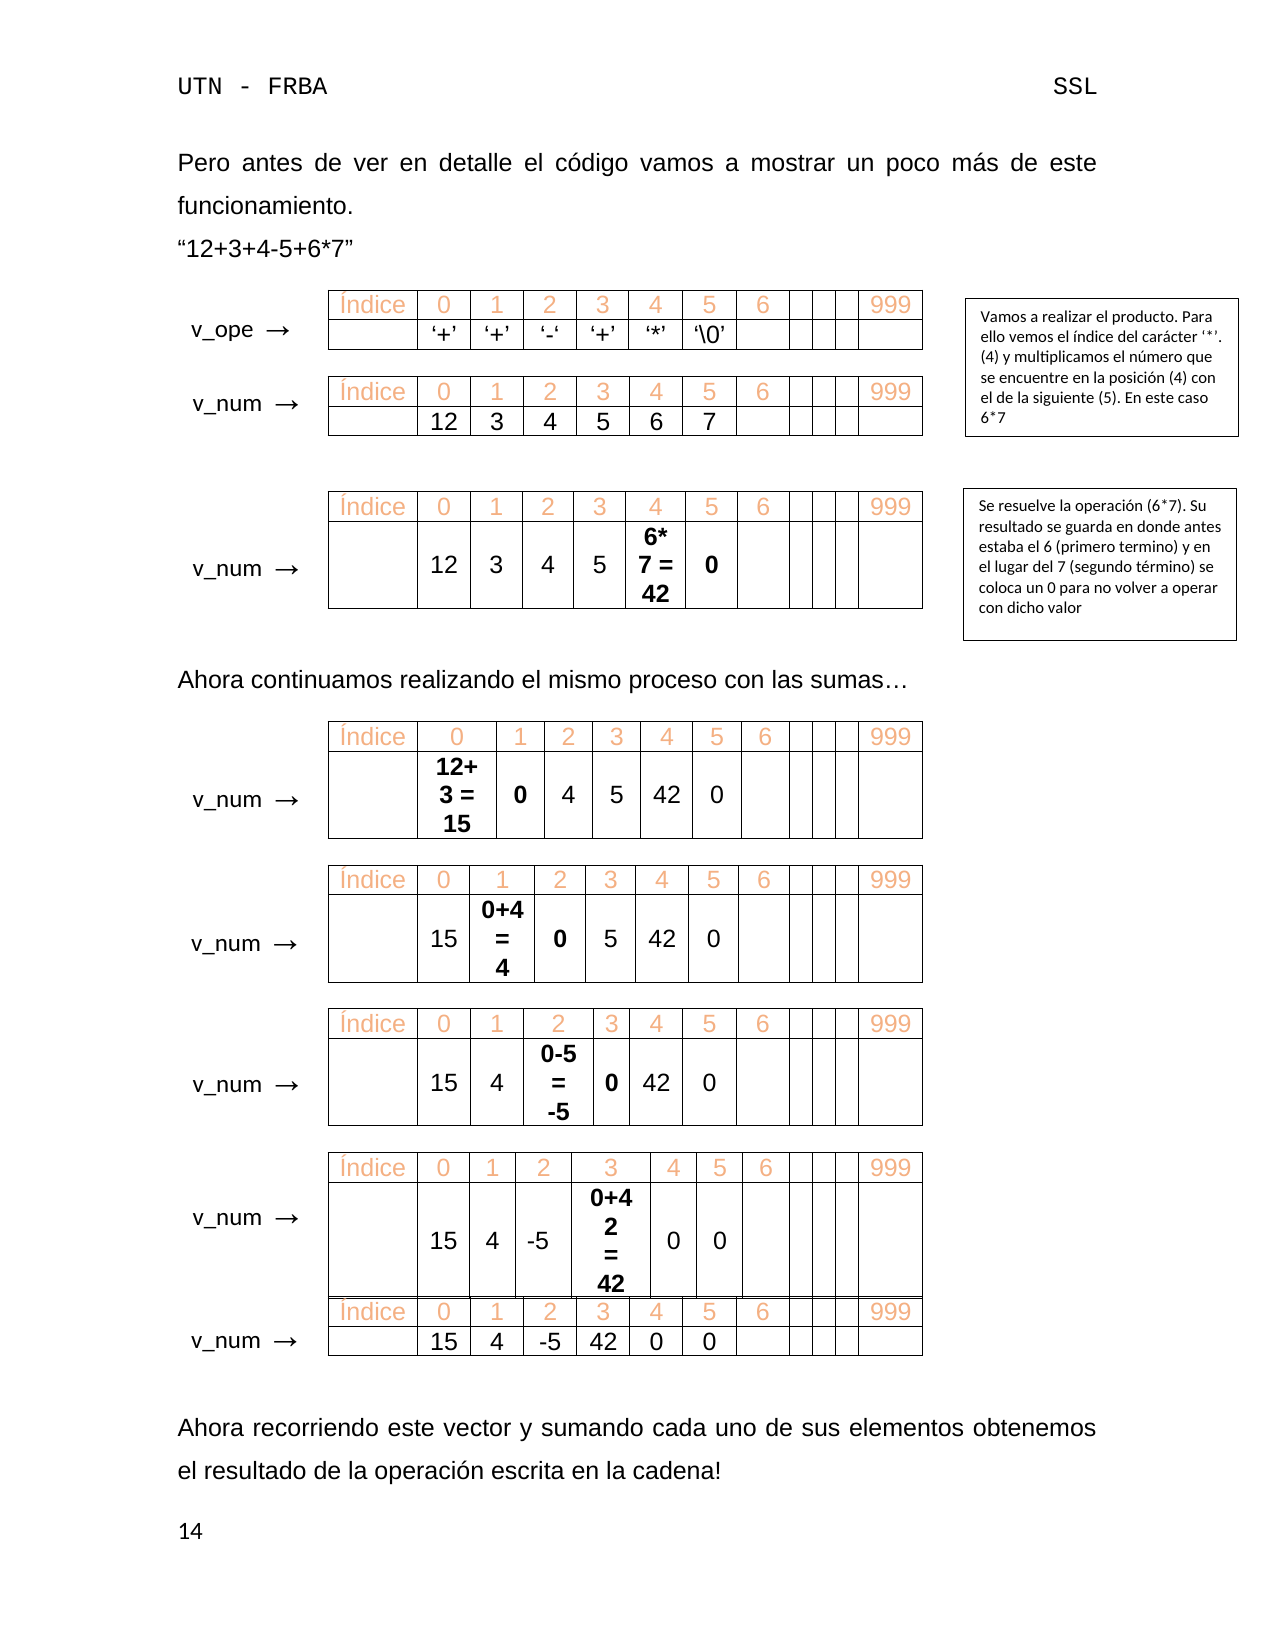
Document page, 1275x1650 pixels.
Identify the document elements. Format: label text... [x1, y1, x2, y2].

table_header 6 [743, 1153, 789, 1182]
table_cell 0 [535, 895, 585, 982]
table_header [836, 377, 858, 406]
table_header [836, 1297, 858, 1326]
table_cell [329, 1327, 417, 1355]
table_header 1 [497, 722, 544, 751]
table_cell 15 [418, 1327, 470, 1355]
table_header 999 [859, 1009, 922, 1038]
table_cell [859, 1039, 922, 1125]
table_header [813, 1153, 835, 1182]
table_header Índice [329, 1009, 417, 1038]
table_cell 0 [683, 1039, 736, 1125]
table_header 999 [859, 1153, 922, 1182]
table_cell [836, 522, 858, 608]
table_header 0 [418, 722, 496, 751]
table_cell [859, 320, 922, 349]
table_header 0 [418, 1297, 470, 1326]
table_header 3 [574, 492, 625, 521]
table_cell 15 [418, 1183, 469, 1296]
table_cell [329, 320, 417, 349]
table_cell [790, 1183, 812, 1296]
table_cell 0 [686, 522, 737, 608]
table_header Índice [329, 866, 417, 894]
table_header 5 [697, 1153, 742, 1182]
table_cell [790, 1327, 812, 1355]
table_header [813, 866, 835, 894]
table_cell [836, 1183, 858, 1296]
table_cell [813, 1183, 835, 1296]
table_cell [790, 407, 812, 435]
table_cell 15 [418, 1039, 470, 1125]
table_header [836, 492, 858, 521]
table_cell [790, 320, 812, 349]
table_header [790, 377, 812, 406]
table_cell [743, 1183, 789, 1296]
table_cell -5 [516, 1183, 571, 1296]
table_header 2 [524, 1297, 576, 1326]
table_cell 6*7 = 42 [626, 522, 685, 608]
table_cell [329, 407, 417, 435]
table_header 6 [738, 492, 789, 521]
table_cell [836, 752, 858, 838]
table_cell 5 [593, 752, 640, 838]
table_cell ‘+’ [471, 320, 523, 349]
table_cell 15 [418, 895, 469, 982]
table_header 0 [418, 1009, 470, 1038]
table_header 1 [471, 492, 522, 521]
table_cell [329, 752, 417, 838]
table_header 4 [630, 377, 682, 406]
table_cell [813, 1039, 835, 1125]
table_header 2 [524, 1009, 593, 1038]
table_header 1 [471, 1297, 523, 1326]
table_cell 0 [497, 752, 544, 838]
table_header 3 [577, 377, 629, 406]
table_header 5 [683, 1009, 736, 1038]
table_cell [790, 752, 812, 838]
table_cell 0 [651, 1183, 696, 1296]
table_cell [859, 752, 922, 838]
table_cell 4 [470, 1183, 515, 1296]
table_header 4 [630, 1009, 682, 1038]
table_cell 42 [630, 1039, 682, 1125]
table_header 999 [859, 866, 922, 894]
table_cell ‘\0’ [683, 320, 736, 349]
table_header 0 [418, 866, 469, 894]
table_header Índice [329, 722, 417, 751]
table_header 3 [577, 1297, 629, 1326]
table_header 2 [523, 492, 573, 521]
table_cell [859, 1183, 922, 1296]
table_cell 0 [693, 752, 741, 838]
table_cell [737, 1327, 789, 1355]
table_cell ‘-‘ [524, 320, 576, 349]
text Ahora recorriendo este vector y sumando cada uno de sus elementos obtenemos el resultado de la operación escrita en la cadena! [177, 1413, 1098, 1484]
table_cell 0-5 = -5 [524, 1039, 593, 1125]
table_cell [836, 320, 858, 349]
text Ahora continuamos realizando el mismo proceso con las sumas… [177, 665, 1098, 694]
table_cell [790, 895, 812, 982]
table_header 1 [471, 1009, 523, 1038]
table_header 3 [586, 866, 635, 894]
table_header 6 [742, 722, 789, 751]
table_cell [859, 1327, 922, 1355]
table_cell [790, 522, 812, 608]
table_cell 5 [574, 522, 625, 608]
table_cell 3 [471, 407, 523, 435]
table_header [813, 1009, 835, 1038]
table_cell [836, 407, 858, 435]
table_header 4 [641, 722, 692, 751]
table_cell [859, 895, 922, 982]
table_header 2 [524, 377, 576, 406]
table_header [790, 291, 812, 319]
table_cell [813, 1327, 835, 1355]
table_header 999 [859, 377, 922, 406]
table_cell 3 [471, 522, 522, 608]
table_header [813, 492, 835, 521]
table_header 6 [737, 1297, 789, 1326]
table_cell 4 [545, 752, 592, 838]
table_header [836, 866, 858, 894]
table_header 5 [683, 1297, 736, 1326]
table_cell 0 [630, 1327, 682, 1355]
table_cell 7 [683, 407, 736, 435]
table_cell 0+4 = 4 [470, 895, 534, 982]
table_header 5 [683, 377, 736, 406]
table_header 2 [545, 722, 592, 751]
table_header 6 [737, 1009, 789, 1038]
table_header Índice [329, 377, 417, 406]
table_cell [813, 522, 835, 608]
table_header 0 [418, 492, 470, 521]
table_header Índice [329, 291, 417, 319]
table_cell 42 [636, 895, 688, 982]
table_cell 12+3 = 15 [418, 752, 496, 838]
table_header 3 [577, 291, 628, 319]
table_cell ‘+’ [418, 320, 470, 349]
table_header 1 [471, 291, 523, 319]
table_cell 4 [523, 522, 573, 608]
table_cell [737, 320, 789, 349]
table_header [813, 1297, 835, 1326]
table_header 5 [689, 866, 738, 894]
table_cell 4 [471, 1327, 523, 1355]
table_header 0 [418, 291, 470, 319]
table_header Índice [329, 1297, 417, 1326]
table_cell 12 [418, 522, 470, 608]
table_header 1 [470, 1153, 515, 1182]
table_header [836, 1153, 858, 1182]
table_header 5 [693, 722, 741, 751]
table_cell [859, 407, 922, 435]
table_header [836, 291, 858, 319]
table_cell [329, 895, 417, 982]
table_cell 0 [683, 1327, 736, 1355]
table_cell ‘+’ [577, 320, 628, 349]
table_header [790, 722, 812, 751]
table_cell [813, 320, 835, 349]
table_header Índice [329, 1153, 417, 1182]
table_cell [738, 522, 789, 608]
table_cell 0 [697, 1183, 742, 1296]
table_header [790, 1153, 812, 1182]
table_cell 12 [418, 407, 470, 435]
table_header [813, 377, 835, 406]
table_cell [737, 407, 789, 435]
table_header [790, 866, 812, 894]
table_header 1 [471, 377, 523, 406]
table_cell [329, 522, 417, 608]
table_cell 42 [641, 752, 692, 838]
table_header [790, 492, 812, 521]
table_header [836, 722, 858, 751]
table_header 4 [626, 492, 685, 521]
table_header 6 [737, 291, 789, 319]
table_cell [813, 895, 835, 982]
table_cell [329, 1039, 417, 1125]
table_cell 4 [524, 407, 576, 435]
table_header 4 [636, 866, 688, 894]
table_cell 42 [577, 1327, 629, 1355]
text “12+3+4-5+6*7” [177, 234, 1098, 263]
table_cell [813, 752, 835, 838]
table_header 999 [859, 1297, 922, 1326]
table_cell 0 [689, 895, 738, 982]
table_cell 0+42 = 42 [572, 1183, 650, 1296]
table_header 4 [629, 291, 682, 319]
table_cell [859, 522, 922, 608]
table_cell [742, 752, 789, 838]
table_header 3 [572, 1153, 650, 1182]
table_cell [737, 1039, 789, 1125]
table_header [813, 722, 835, 751]
table_header 6 [739, 866, 789, 894]
table_header 999 [859, 291, 922, 319]
table_header [813, 291, 835, 319]
table_header 0 [418, 377, 470, 406]
table_cell [836, 1327, 858, 1355]
table_cell [790, 1039, 812, 1125]
table_header [790, 1297, 812, 1326]
table_cell [836, 895, 858, 982]
table_header 999 [859, 492, 922, 521]
text Pero antes de ver en detalle el código vamos a mostrar un poco más de este funcionamiento. [177, 148, 1098, 219]
table_header 1 [470, 866, 534, 894]
table_cell 4 [471, 1039, 523, 1125]
table_cell [739, 895, 789, 982]
table_header 6 [737, 377, 789, 406]
table_header 4 [651, 1153, 696, 1182]
table_cell 0 [594, 1039, 629, 1125]
table_cell -5 [524, 1327, 576, 1355]
table_cell 5 [577, 407, 629, 435]
table_header 0 [418, 1153, 469, 1182]
table_cell ‘*’ [629, 320, 682, 349]
table_header [790, 1009, 812, 1038]
table_header Índice [329, 492, 417, 521]
table_header 999 [859, 722, 922, 751]
table_cell [836, 1039, 858, 1125]
table_cell 5 [586, 895, 635, 982]
table_header 2 [535, 866, 585, 894]
table_header 3 [593, 722, 640, 751]
table_cell [329, 1183, 417, 1296]
table_header 2 [524, 291, 576, 319]
table_header [836, 1009, 858, 1038]
table_header 3 [594, 1009, 629, 1038]
table_header 4 [630, 1297, 682, 1326]
table_header 5 [683, 291, 736, 319]
table_cell 6 [630, 407, 682, 435]
table_header 5 [686, 492, 737, 521]
table_cell [813, 407, 835, 435]
table_header 2 [516, 1153, 571, 1182]
